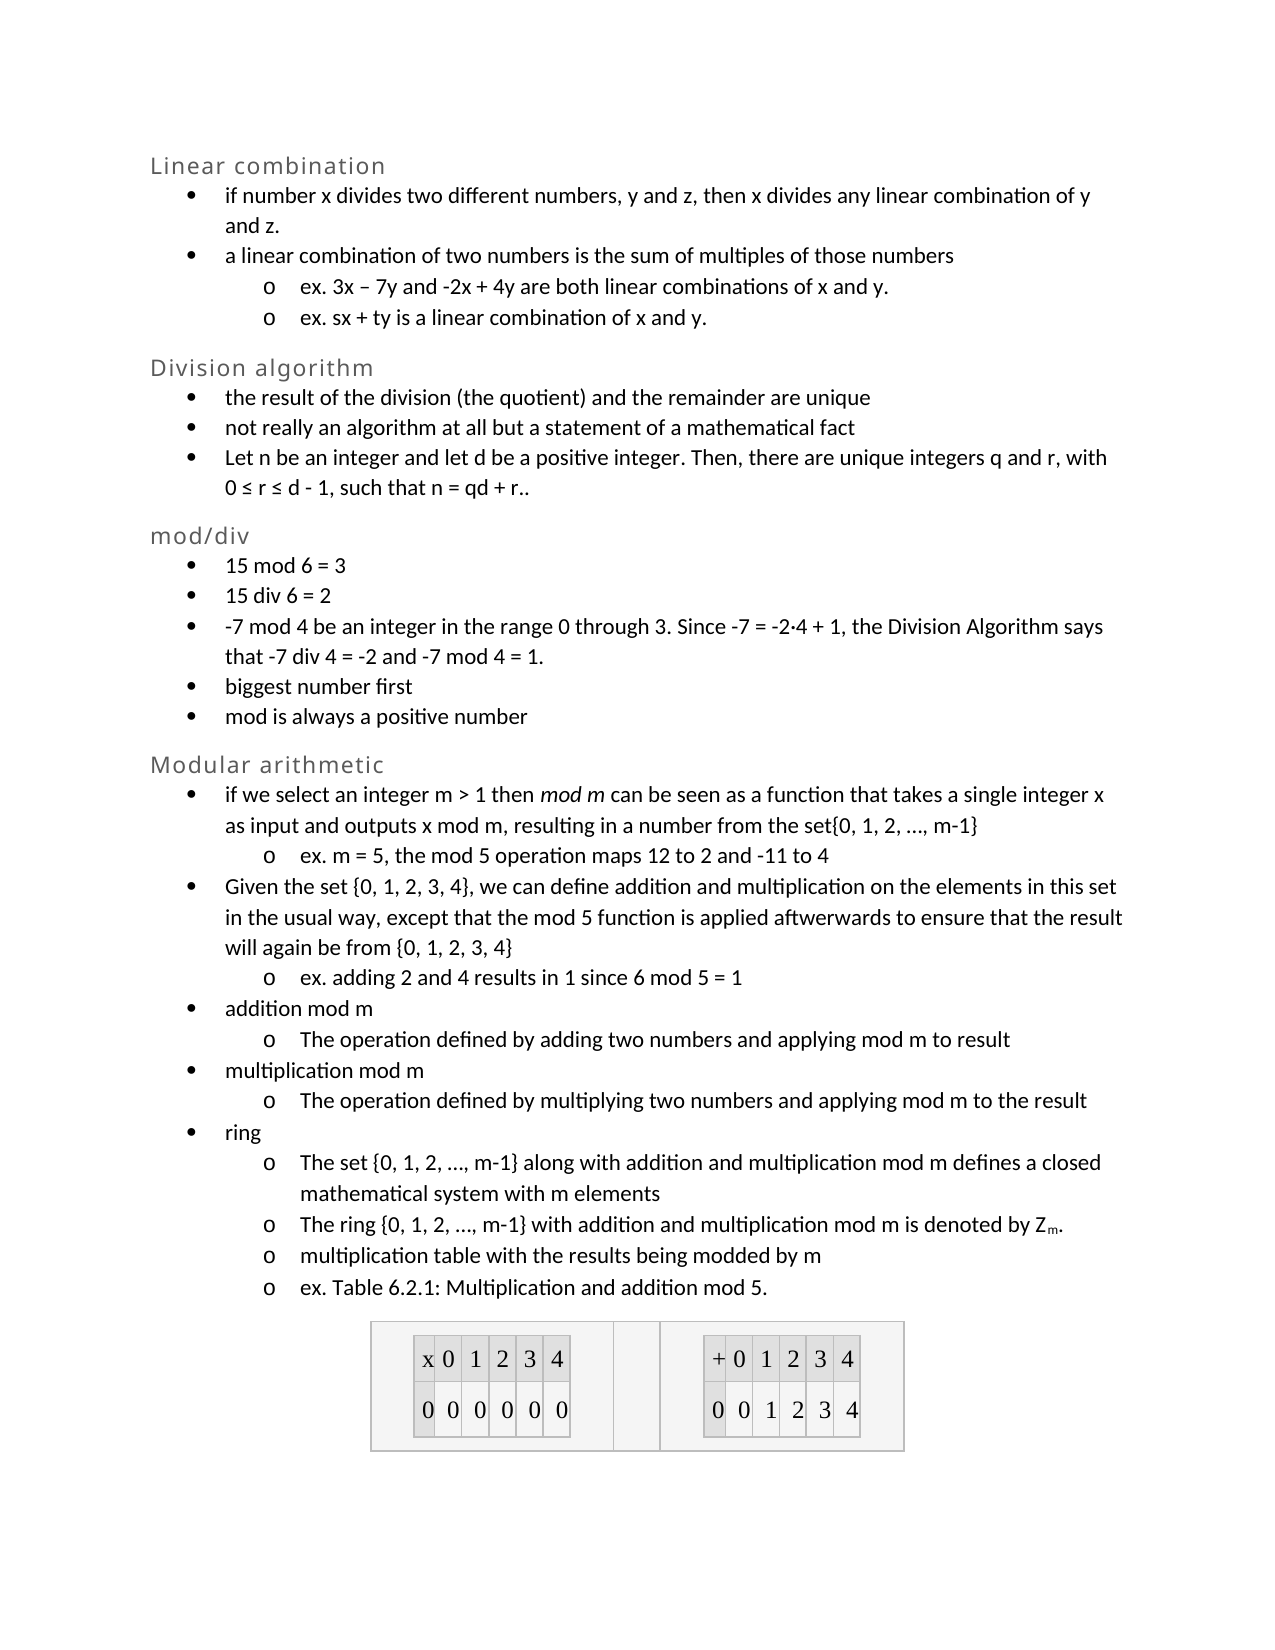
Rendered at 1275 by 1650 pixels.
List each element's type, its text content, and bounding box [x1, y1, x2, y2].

list The operation defined by adding two numbers and applying mod m to result [262, 1025, 1125, 1054]
list if number x divides two different numbers, y and z, then x divides any linear combination of y and z. [187, 181, 1125, 239]
list biggest number first [187, 672, 1125, 700]
list mod is always a positive number [187, 702, 1125, 731]
list the result of the division (the quotient) and the remainder are unique [187, 383, 1125, 411]
list -7 mod 4 be an integer in the range 0 through 3. Since -7 = -2·4 + 1, the Division Algorithm says that -7 div 4 = -2 and -7 mod 4 = 1. [187, 612, 1125, 670]
list addition mod m [187, 994, 1125, 1023]
list if we select an integer m > 1 then mod m can be seen as a function that takes a single integer x as input and outputs x mod m, resulting in a number from the set{0, 1, 2, …, m-1} [187, 781, 1125, 839]
table_header [661, 1322, 903, 1450]
list ex. m = 5, the mod 5 operation maps 12 to 2 and -11 to 4 [262, 841, 1125, 870]
list ex. adding 2 and 4 results in 1 since 6 mod 5 = 1 [262, 963, 1125, 992]
list The ring {0, 1, 2, …, m-1} with addition and multiplication mod m is denoted by Zm. [262, 1210, 1125, 1239]
list The set {0, 1, 2, …, m-1} along with addition and multiplication mod m defines a closed mathematical system with m elements [262, 1148, 1125, 1207]
list ex. sx + ty is a linear combination of x and y. [262, 303, 1125, 332]
list Given the set {0, 1, 2, 3, 4}, we can define addition and multiplication on the elements in this set in the usual way, except that the mod 5 function is applied aftwerwards to ensure that the result will again be from {0, 1, 2, 3, 4} [187, 872, 1125, 961]
list multiplication mod m [187, 1056, 1125, 1084]
list The operation defined by multiplying two numbers and applying mod m to the result [262, 1086, 1125, 1116]
table_header [614, 1322, 659, 1450]
list Let n be an integer and let d be a positive integer. Then, there are unique integers q and r, with 0 ≤ r ≤ d - 1, such that n = qd + r.. [187, 443, 1125, 501]
list not really an algorithm at all but a statement of a mathematical fact [187, 413, 1125, 441]
list 15 mod 6 = 3 [187, 551, 1125, 579]
subtitle mod/div [150, 520, 1125, 551]
table_header [372, 1322, 613, 1450]
list ring [187, 1118, 1125, 1146]
list 15 div 6 = 2 [187, 582, 1125, 610]
subtitle Modular arithmetic [150, 749, 1125, 781]
subtitle Division algorithm [150, 351, 1125, 383]
list ex. 3x – 7y and -2x + 4y are both linear combinations of x and y. [262, 272, 1125, 301]
subtitle Linear combination [150, 150, 1125, 181]
list multiplication table with the results being modded by m [262, 1241, 1125, 1270]
list a linear combination of two numbers is the sum of multiples of those numbers [187, 242, 1125, 270]
list ex. Table 6.2.1: Multiplication and addition mod 5. [262, 1273, 1125, 1302]
